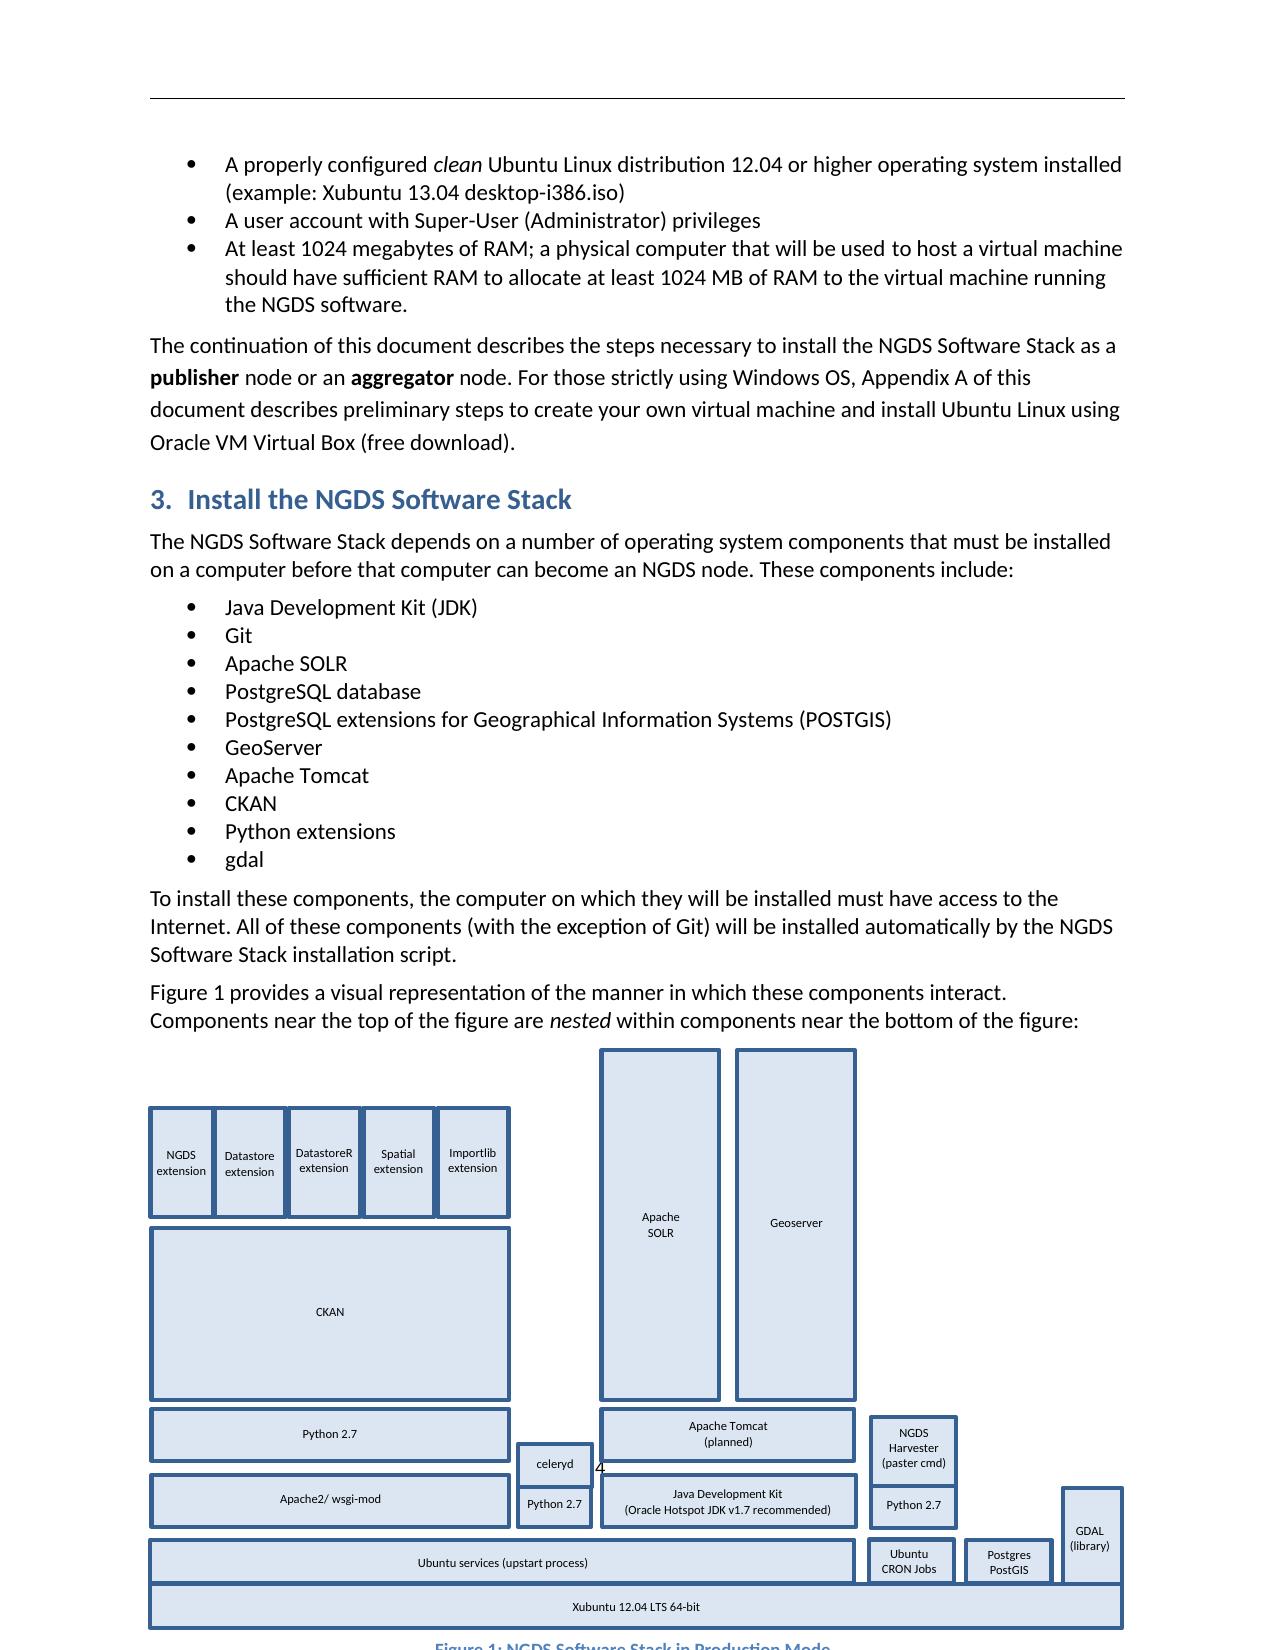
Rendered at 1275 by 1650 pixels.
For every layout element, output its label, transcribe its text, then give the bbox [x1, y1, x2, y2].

list A properly configured clean Ubuntu Linux distribution 12.04 or higher operating system installed (example: Xubuntu 13.04 desktop-i386.iso) [187, 151, 1125, 207]
list PostgreSQL extensions for Geographical Information Systems (POSTGIS) [187, 705, 1125, 733]
text Figure 1 provides a visual representation of the manner in which these components interact. Components near the top of the figure are nested within components near the bottom of the figure: [150, 978, 1125, 1034]
subtitle Install the NGDS Software Stack [150, 481, 1125, 516]
list GeoServer [187, 733, 1125, 761]
list Python extensions [187, 817, 1125, 845]
list Apache SOLR [187, 649, 1125, 677]
list Git [187, 621, 1125, 649]
list A user account with Super-User (Administrator) privileges [187, 207, 1125, 234]
text To install these components, the computer on which they will be installed must have access to the Internet. All of these components (with the exception of Git) will be installed automatically by the NGDS Software Stack installation script. [150, 884, 1125, 968]
list At least 1024 megabytes of RAM; a physical computer that will be used to host a virtual machine should have sufficient RAM to allocate at least 1024 MB of RAM to the virtual machine running the NGDS software. [187, 234, 1125, 319]
list Apache Tomcat [187, 761, 1125, 789]
text The NGDS Software Stack depends on a number of operating system components that must be installed on a computer before that computer can become an NGDS node. These components include: [150, 527, 1125, 583]
list CKAN [187, 789, 1125, 817]
list gdal [187, 845, 1125, 873]
text The continuation of this document describes the steps necessary to install the NGDS Software Stack as a publisher node or an aggregator node. For those strictly using Windows OS, Appendix A of this document describes preliminary steps to create your own virtual machine and install Ubuntu Linux using Oracle VM Virtual Box (free download). [150, 331, 1125, 456]
list PostgreSQL database [187, 677, 1125, 705]
list Java Development Kit (JDK) [187, 593, 1125, 621]
